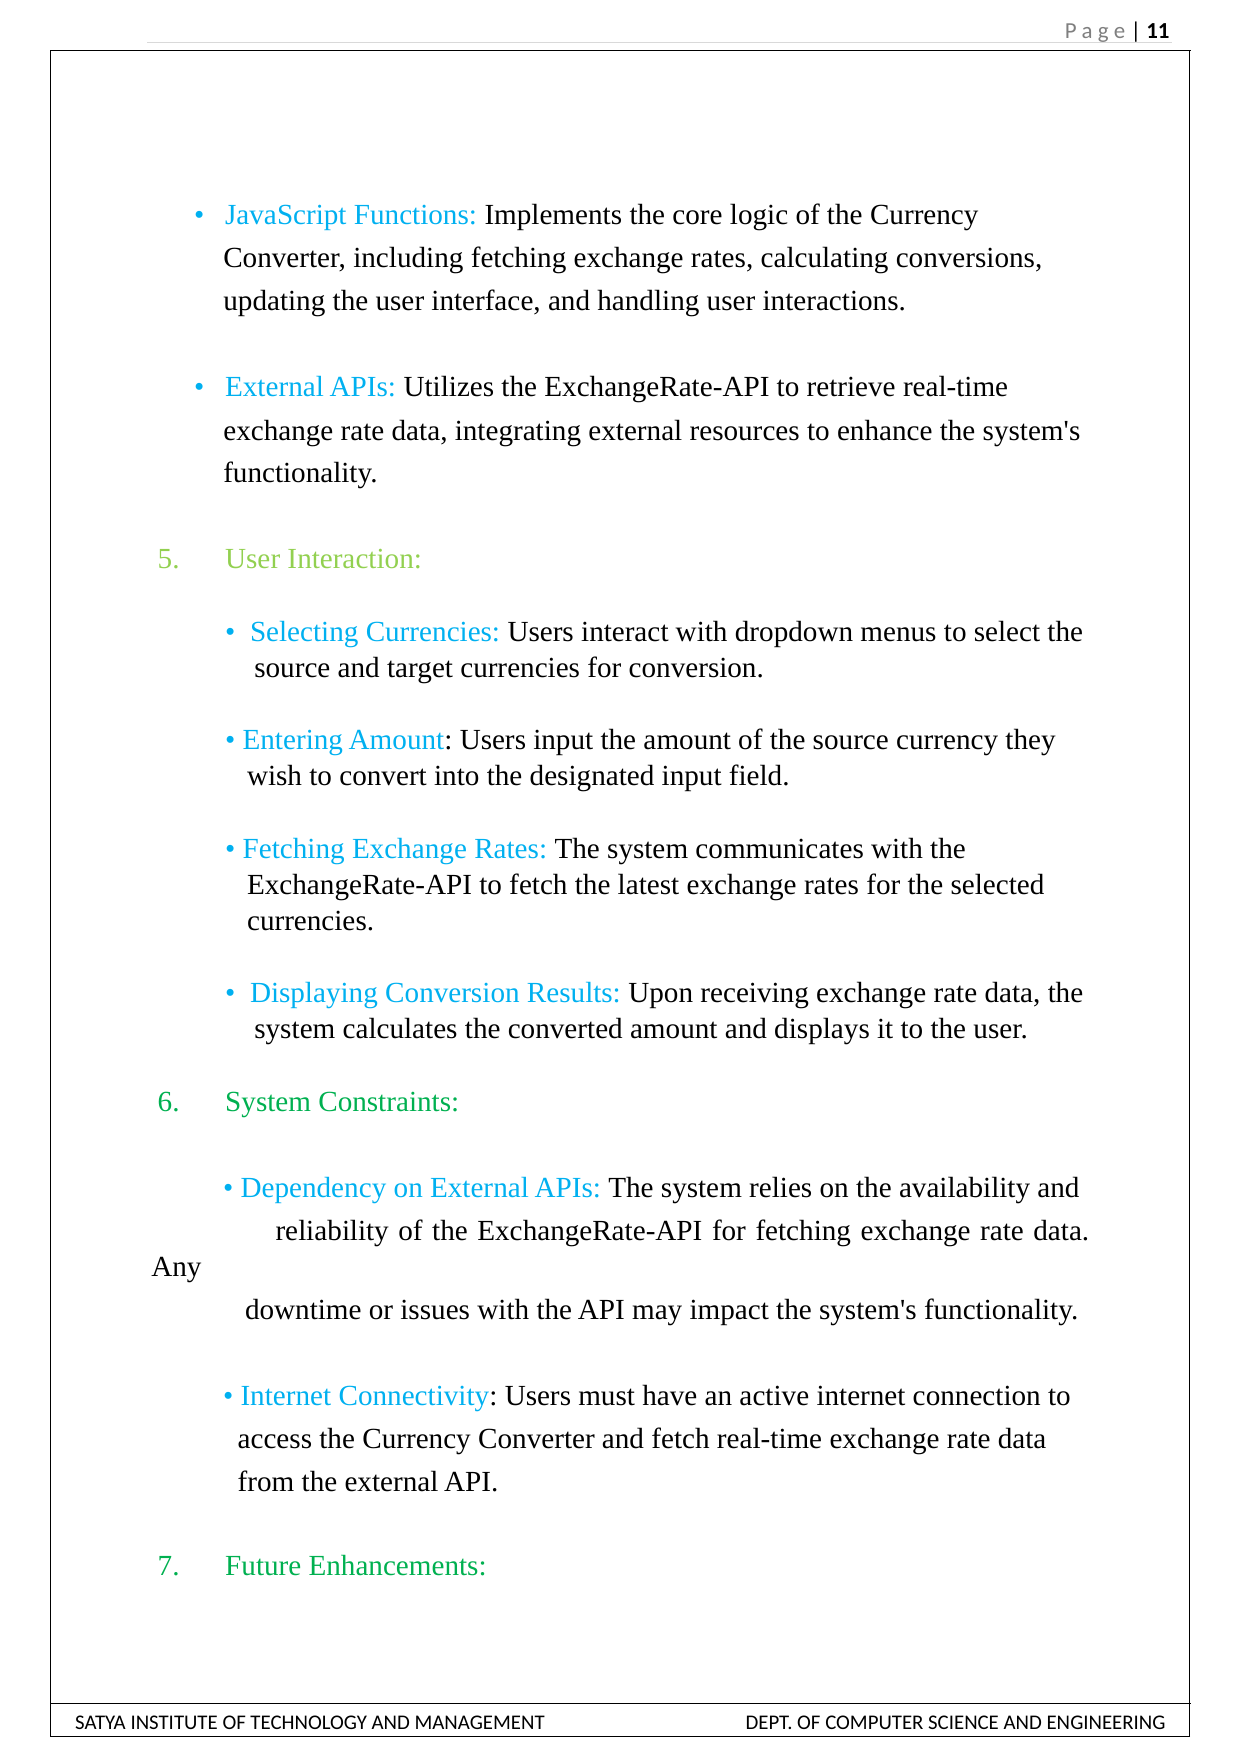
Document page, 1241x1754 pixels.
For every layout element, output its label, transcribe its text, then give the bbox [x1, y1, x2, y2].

list wish to convert into the designated input field. [225, 758, 1090, 792]
text exchange rate data, integrating external resources to enhance the system's [157, 413, 1090, 446]
text • Dependency on External APIs: The system relies on the availability and [150, 1170, 1090, 1203]
text Converter, including fetching exchange rates, calculating conversions, [157, 241, 1090, 274]
list ExchangeRate-API to fetch the latest exchange rates for the selected [225, 867, 1090, 901]
text reliability of the ExchangeRate-API for fetching exchange rate data. Any [150, 1213, 1090, 1283]
text from the external API. [150, 1464, 1090, 1498]
list • Entering Amount: Users input the amount of the source currency they [225, 722, 1090, 756]
list Future Enhancements: [157, 1548, 1090, 1581]
text • External APIs: Utilizes the ExchangeRate-API to retrieve real-time [157, 369, 1090, 403]
list source and target currencies for conversion. [225, 650, 1090, 684]
list • Displaying Conversion Results: Upon receiving exchange rate data, the [225, 975, 1090, 1009]
text • Internet Connectivity: Users must have an active internet connection to [150, 1378, 1090, 1412]
list currencies. [225, 903, 1090, 937]
list User Interaction: [157, 542, 1090, 575]
text updating the user interface, and handling user interactions. [157, 283, 1090, 317]
text functionality. [157, 456, 1090, 489]
list • Selecting Currencies: Users interact with dropdown menus to select the [225, 614, 1090, 647]
list • Fetching Exchange Rates: The system communicates with the [225, 831, 1090, 864]
text downtime or issues with the API may impact the system's functionality. [150, 1292, 1090, 1326]
list system calculates the converted amount and displays it to the user. [225, 1012, 1090, 1045]
text • JavaScript Functions: Implements the core logic of the Currency [157, 197, 1090, 231]
text access the Currency Converter and fetch real-time exchange rate data [150, 1421, 1090, 1455]
list System Constraints: [157, 1084, 1090, 1117]
